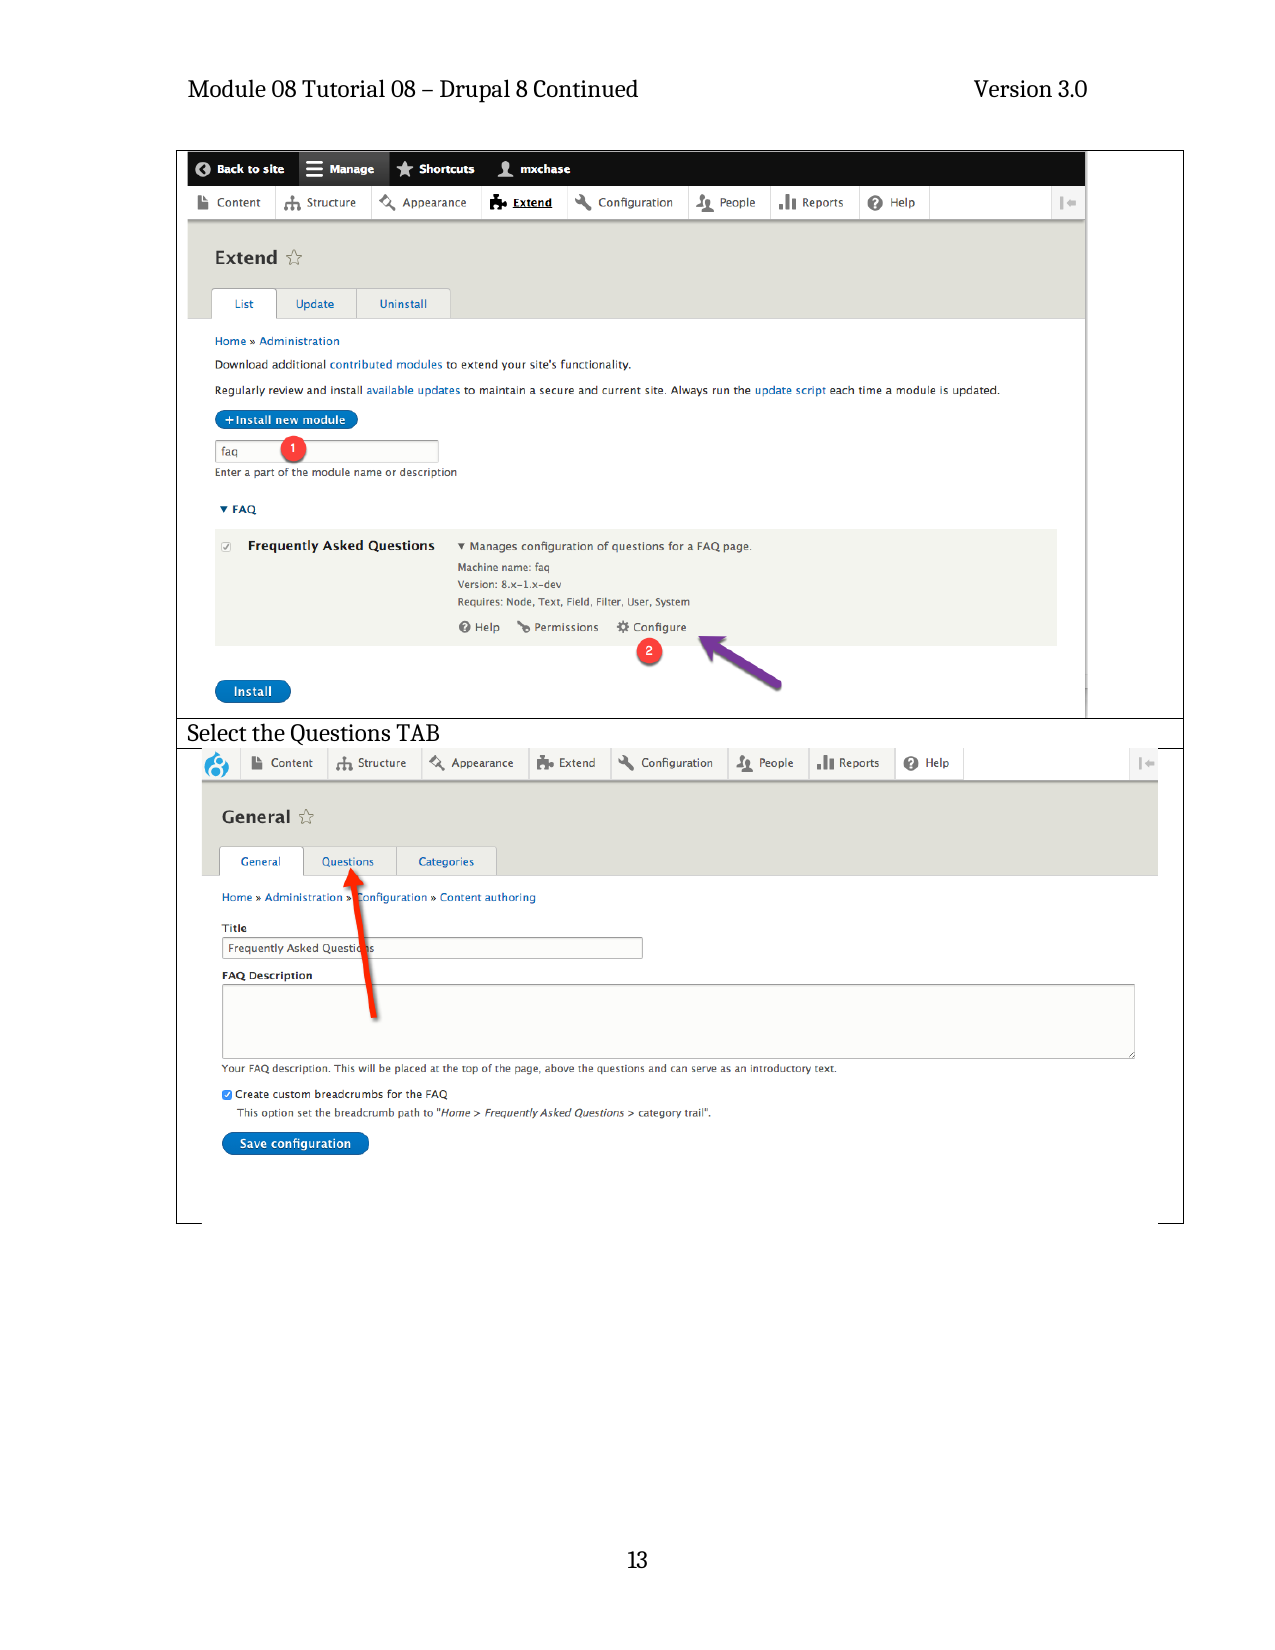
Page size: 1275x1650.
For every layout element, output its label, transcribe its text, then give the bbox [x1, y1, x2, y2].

table_cell [177, 151, 187, 717]
table_cell [1158, 749, 1183, 1223]
picture [201, 748, 1158, 1224]
table_cell Select the Questions TAB [177, 719, 1183, 747]
table_cell [177, 749, 201, 1223]
picture [187, 151, 1088, 718]
table_cell [1088, 151, 1183, 717]
